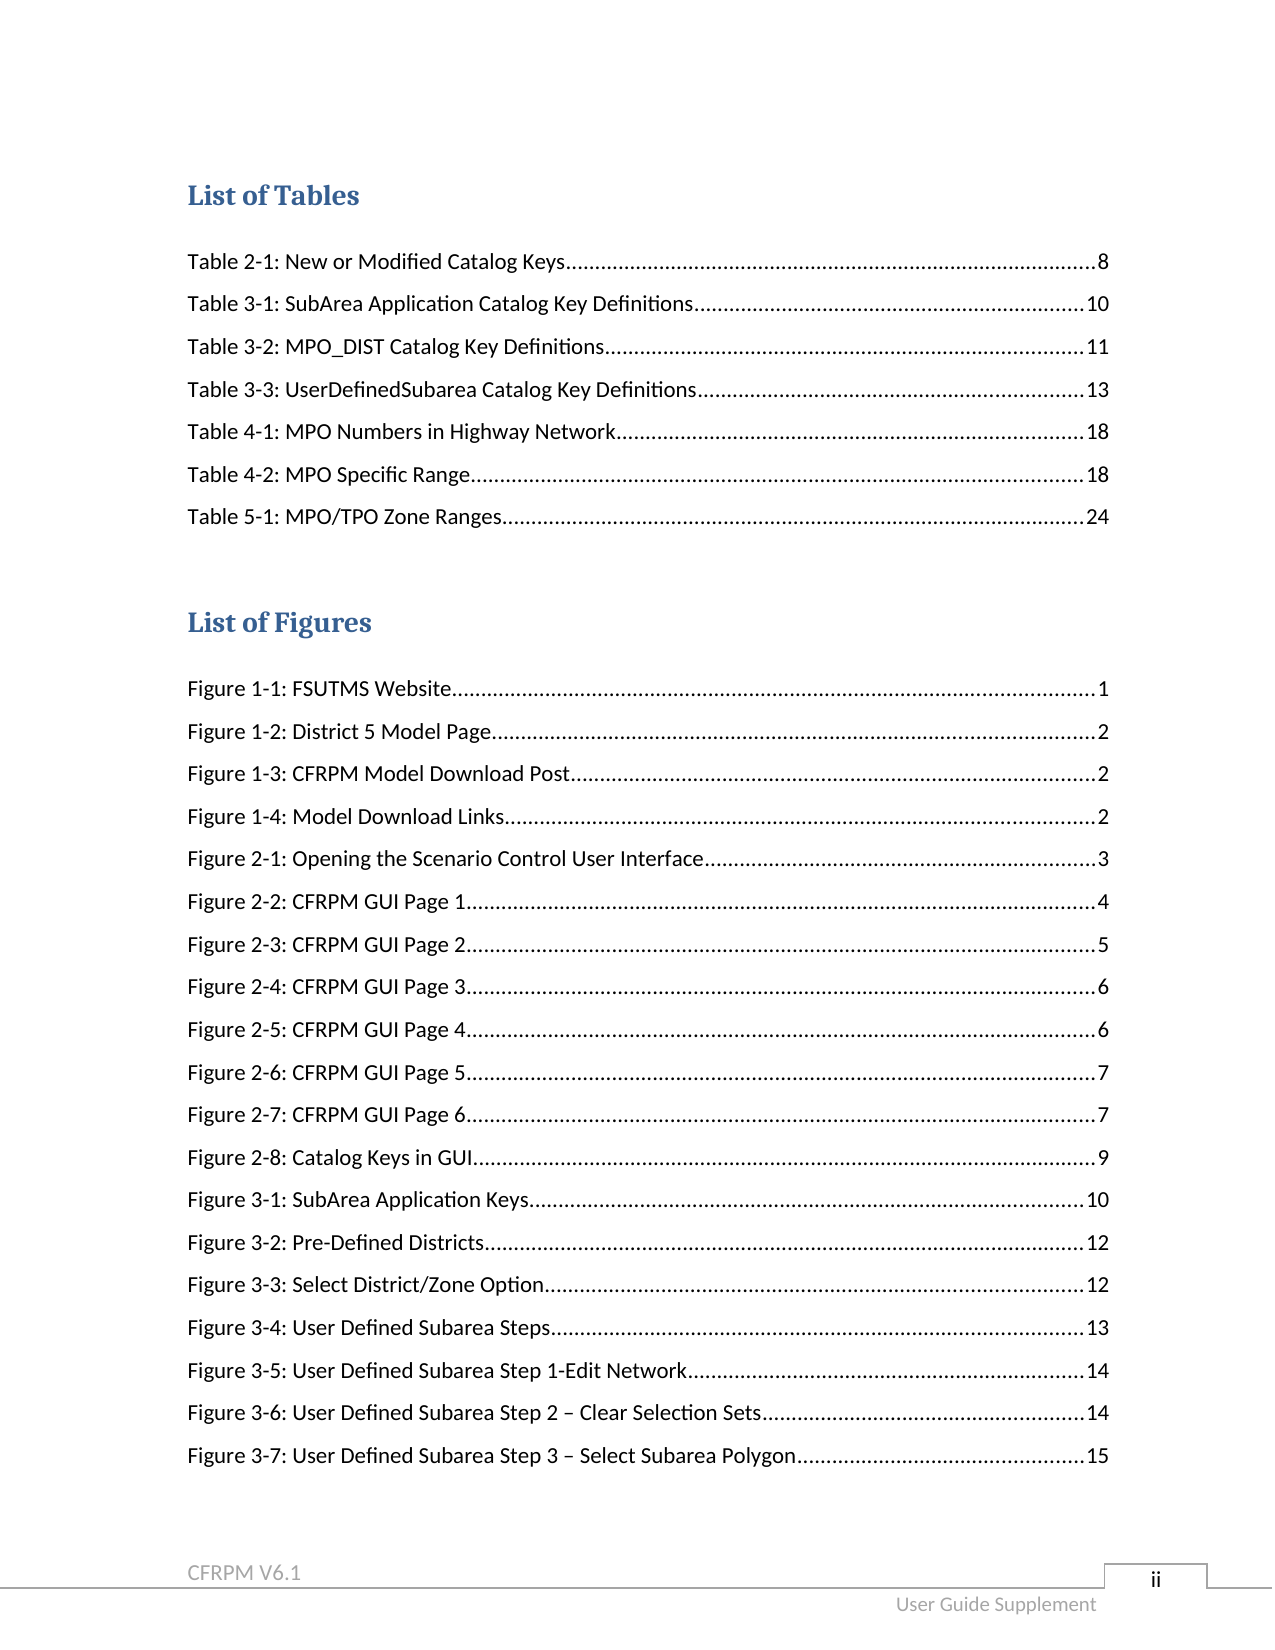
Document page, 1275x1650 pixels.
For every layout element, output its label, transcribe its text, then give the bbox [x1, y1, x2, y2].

text Figure 2-3: CFRPM GUI Page 2 5 [187, 930, 1110, 958]
text Figure 3-6: User Defined Subarea Step 2 – Clear Selection Sets 14 [187, 1398, 1110, 1426]
text Table 4-1: MPO Numbers in Highway Network 18 [187, 417, 1110, 445]
text Figure 3-5: User Defined Subarea Step 1-Edit Network 14 [187, 1356, 1110, 1384]
subtitle List of Figures [187, 606, 1110, 640]
text Figure 1-3: CFRPM Model Download Post 2 [187, 759, 1110, 787]
text Figure 2-5: CFRPM GUI Page 4 6 [187, 1015, 1110, 1043]
text Figure 2-2: CFRPM GUI Page 1 4 [187, 887, 1110, 915]
text Table 3-2: MPO_DIST Catalog Key Definitions 11 [187, 332, 1110, 360]
text Figure 3-2: Pre-Defined Districts 12 [187, 1228, 1110, 1256]
text Figure 2-1: Opening the Scenario Control User Interface 3 [187, 844, 1110, 873]
text Table 5-1: MPO/TPO Zone Ranges 24 [187, 502, 1110, 531]
text Figure 1-2: District 5 Model Page 2 [187, 717, 1110, 745]
text Figure 2-8: Catalog Keys in GUI 9 [187, 1143, 1110, 1171]
text Figure 3-3: Select District/Zone Option 12 [187, 1271, 1110, 1299]
text Figure 3-1: SubArea Application Keys 10 [187, 1185, 1110, 1213]
text Figure 2-6: CFRPM GUI Page 5 7 [187, 1058, 1110, 1086]
text Figure 2-7: CFRPM GUI Page 6 7 [187, 1100, 1110, 1128]
subtitle List of Tables [187, 179, 1110, 213]
text Figure 2-4: CFRPM GUI Page 3 6 [187, 972, 1110, 1000]
text Figure 1-4: Model Download Links 2 [187, 802, 1110, 830]
text Table 3-1: SubArea Application Catalog Key Definitions 10 [187, 289, 1110, 317]
text Figure 3-4: User Defined Subarea Steps 13 [187, 1313, 1110, 1341]
text Table 4-2: MPO Specific Range 18 [187, 460, 1110, 488]
text Figure 1-1: FSUTMS Website 1 [187, 674, 1110, 702]
text Table 3-3: UserDefinedSubarea Catalog Key Definitions 13 [187, 375, 1110, 403]
text Figure 3-7: User Defined Subarea Step 3 – Select Subarea Polygon 15 [187, 1441, 1110, 1469]
text Table 2-1: New or Modified Catalog Keys 8 [187, 247, 1110, 275]
